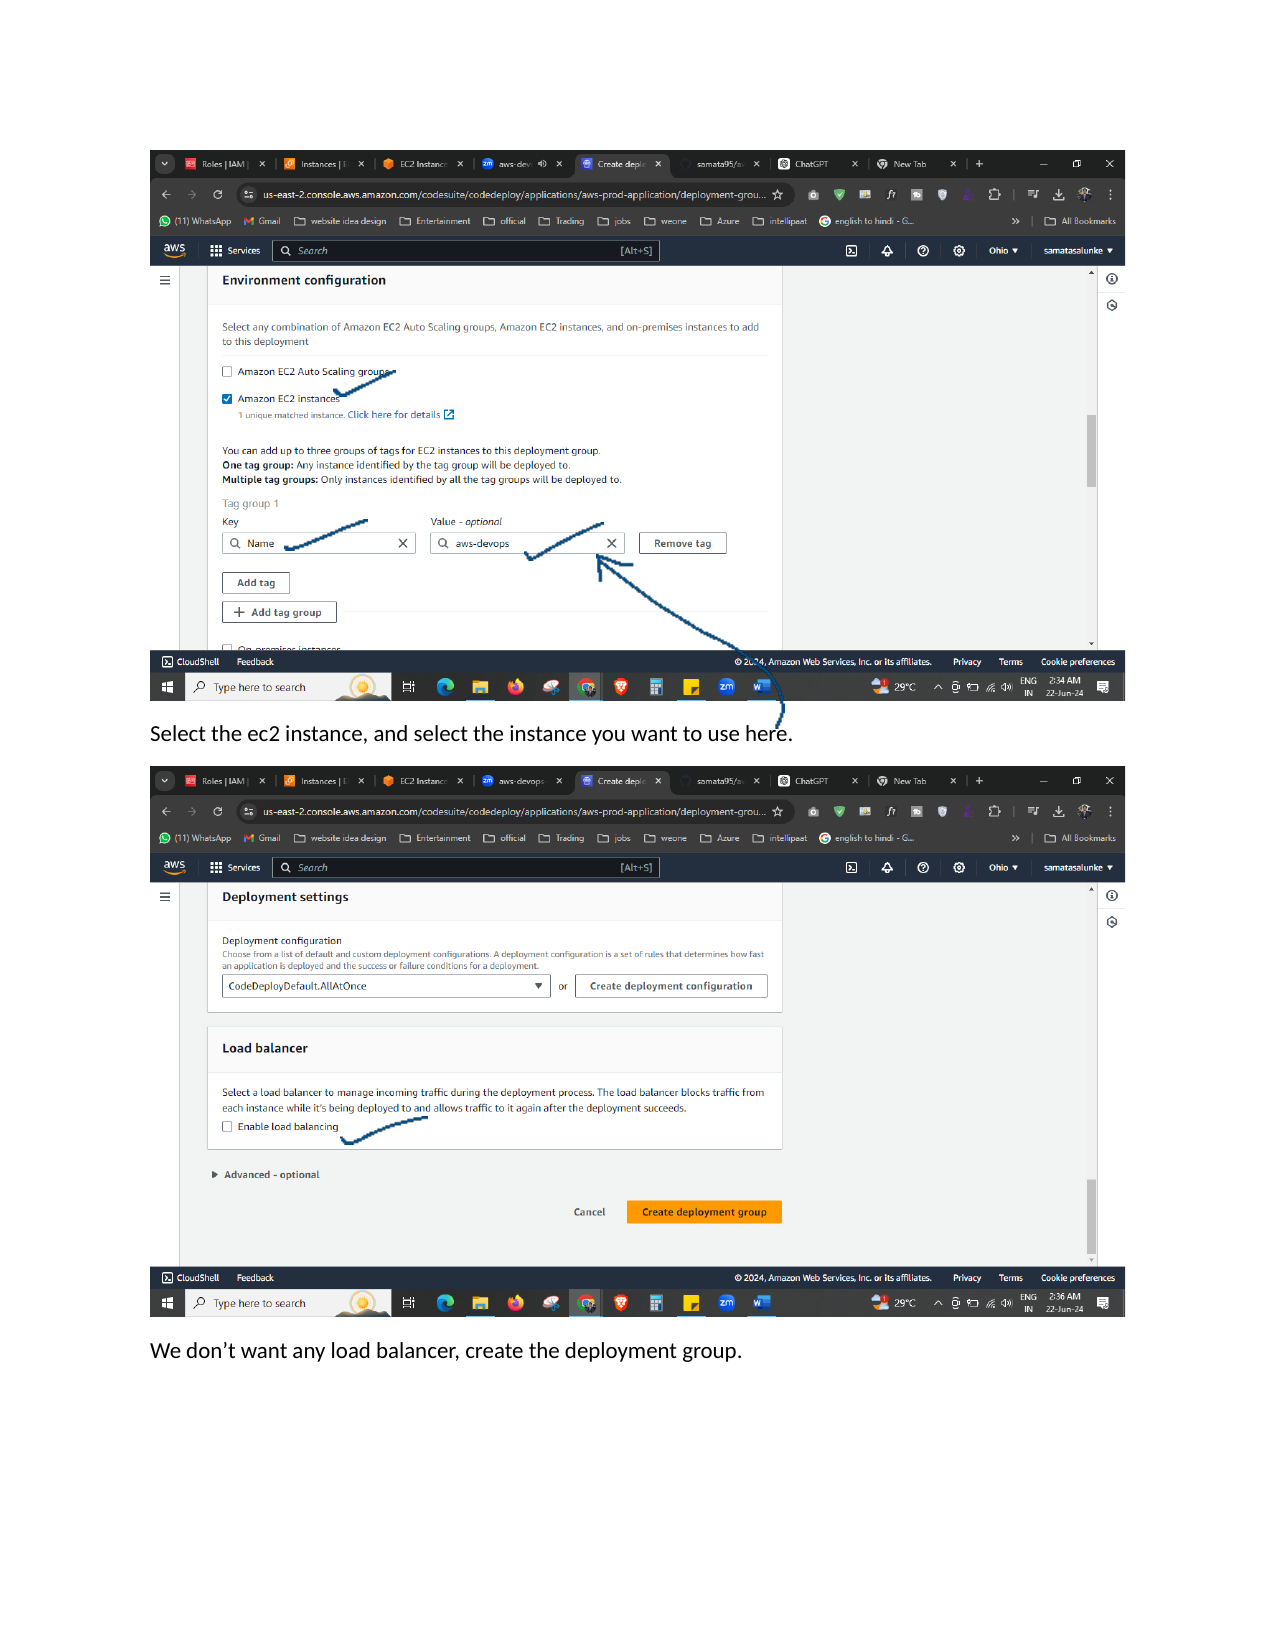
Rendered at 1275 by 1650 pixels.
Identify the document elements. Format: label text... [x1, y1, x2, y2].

picture [150, 766, 1125, 1317]
text Select the ec2 instance, and select the instance you want to use here. [150, 719, 1125, 747]
text We don’t want any load balancer, create the deployment group. [150, 1336, 1125, 1364]
picture [150, 150, 1125, 729]
